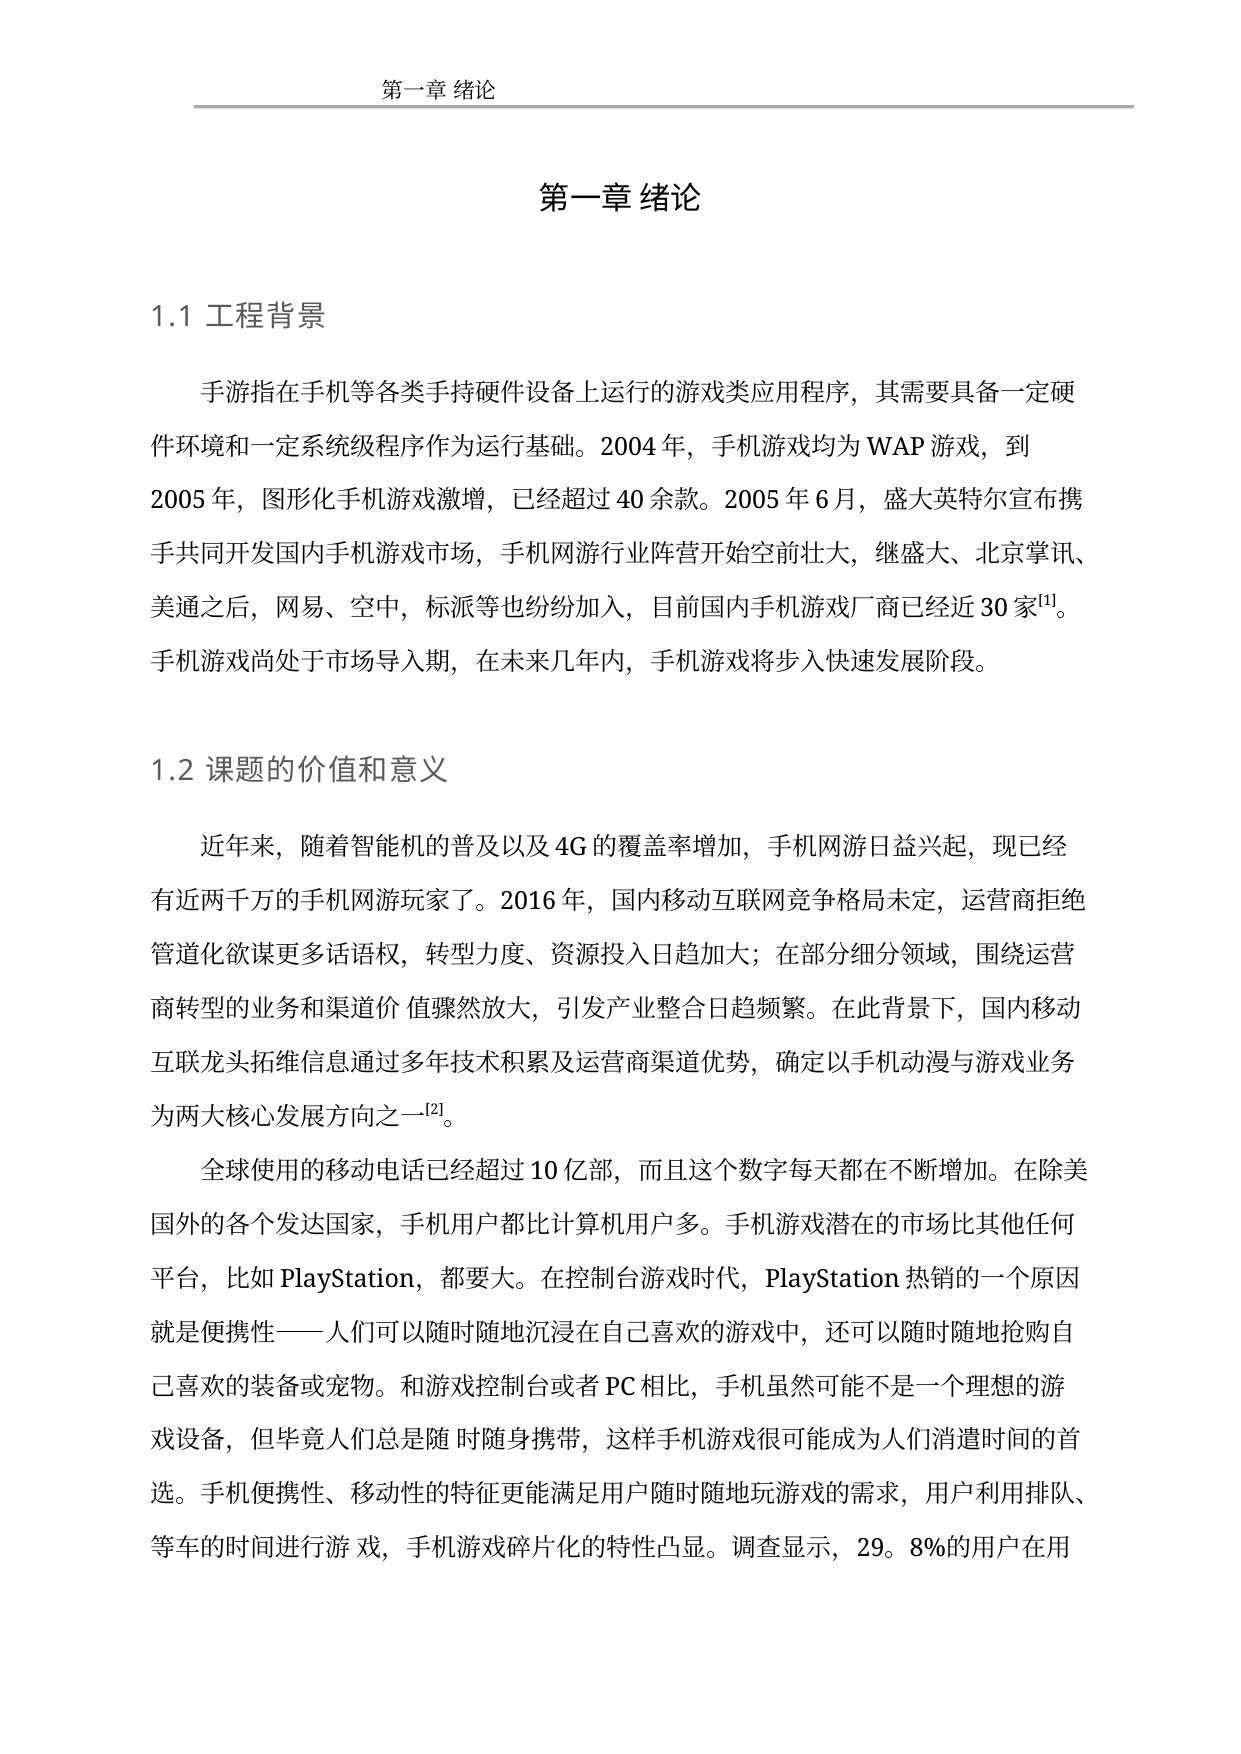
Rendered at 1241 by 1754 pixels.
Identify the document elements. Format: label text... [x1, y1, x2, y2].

subtitle 第一章 绪论 [150, 173, 1090, 218]
text 近年来，随着智能机的普及以及4G的覆盖率增加，手机网游日益兴起，现已经有近两千万的手机网游玩家了。2016年，国内移动互联网竞争格局未定，运营商拒绝管道化欲谋更多话语权，转型力度、资源投入日趋加大；在部分细分领域，围绕运营商转型的业务和渠道价 值骤然放大，引发产业整合日趋频繁。在此背景下，国内移动互联龙头拓维信息通过多年技术积累及运营商渠道优势，确定以手机动漫与游戏业务为两大核心发展方向之一[2]。 [150, 827, 1090, 1133]
subtitle 1.2 课题的价值和意义 [150, 747, 1090, 789]
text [150, 1151, 1090, 1564]
text 手游指在手机等各类手持硬件设备上运行的游戏类应用程序，其需要具备一定硬件环境和一定系统级程序作为运行基础。2004年，手机游戏均为WAP游戏，到2005年，图形化手机游戏激增，已经超过40余款。2005年6月，盛大英特尔宣布携手共同开发国内手机游戏市场，手机网游行业阵营开始空前壮大，继盛大、北京掌讯、美通之后，网易、空中，标派等也纷纷加入，目前国内手机游戏厂商已经近30家[1]。手机游戏尚处于市场导入期，在未来几年内，手机游戏将步入快速发展阶段。 [150, 372, 1090, 678]
subtitle 1.1 工程背景 [150, 292, 1090, 334]
